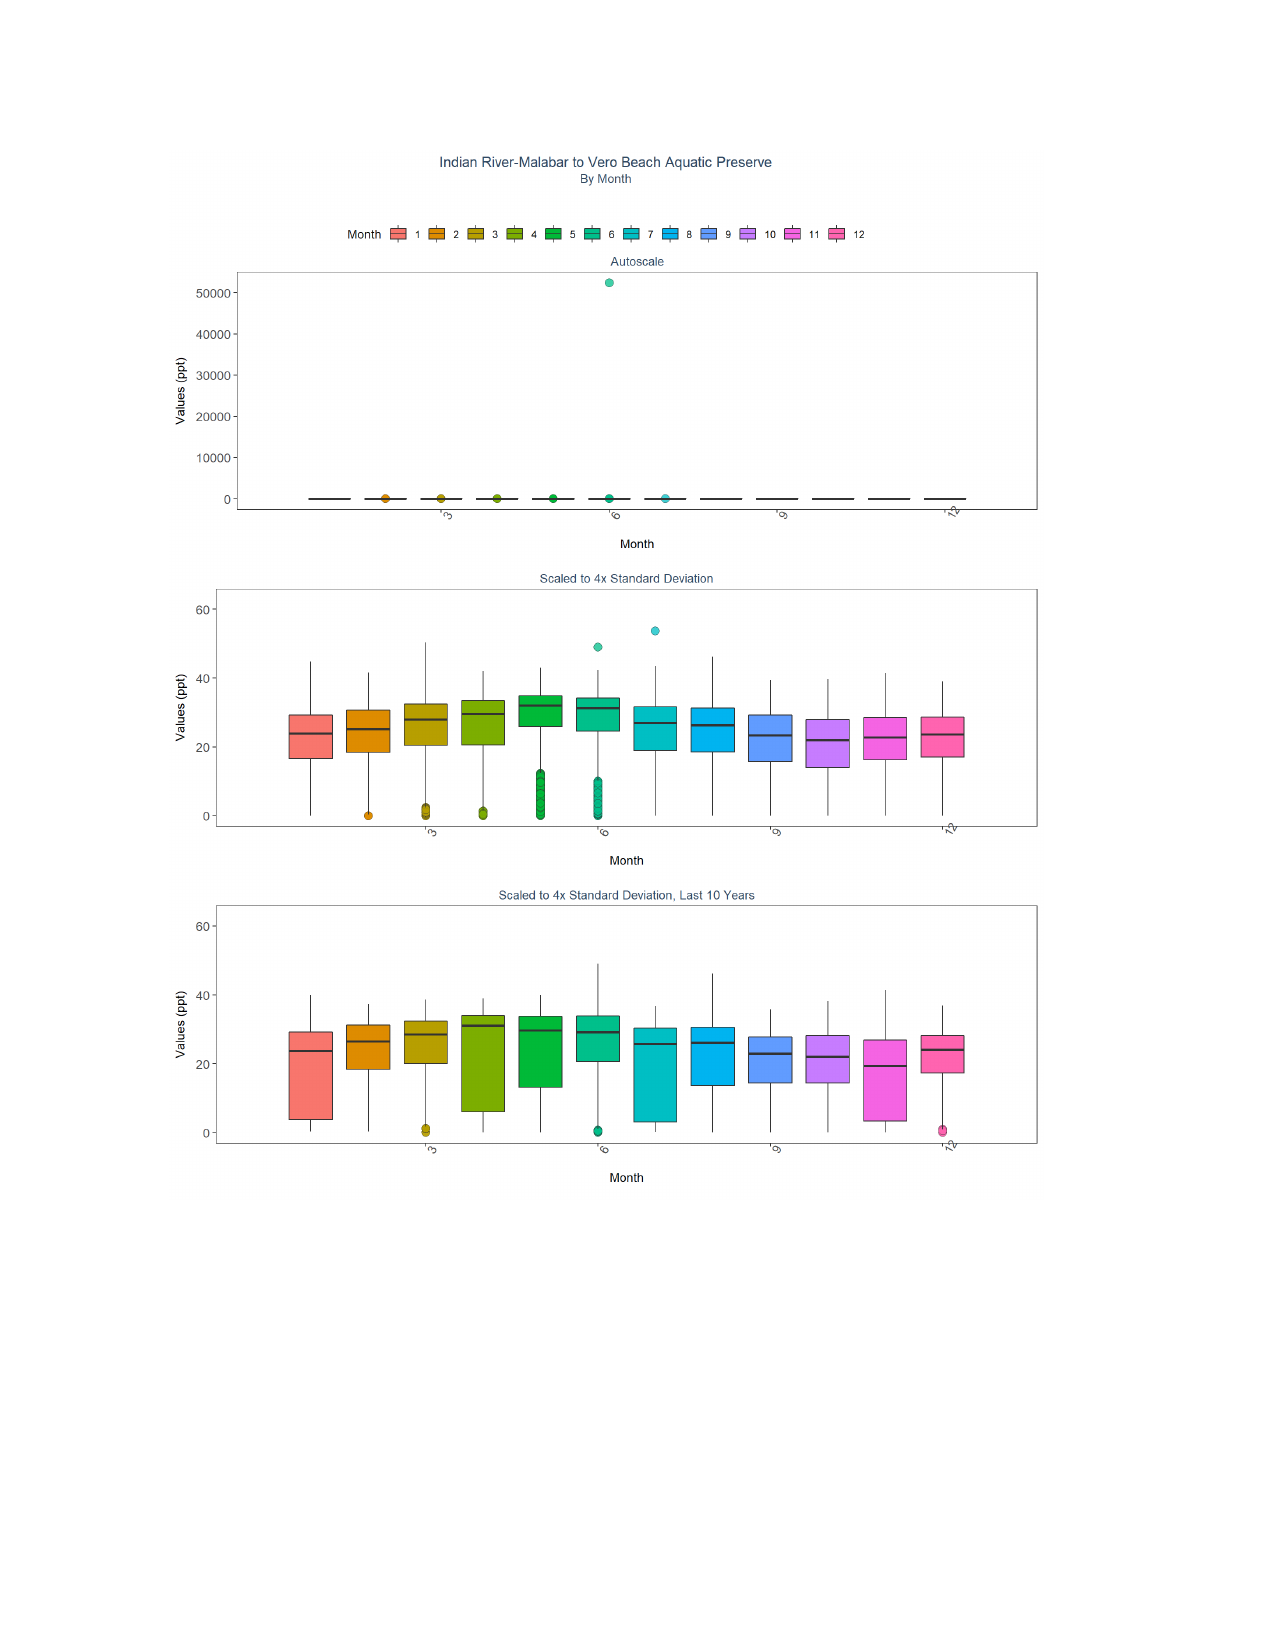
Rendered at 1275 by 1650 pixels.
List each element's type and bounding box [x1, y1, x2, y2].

picture [168, 150, 1044, 1200]
